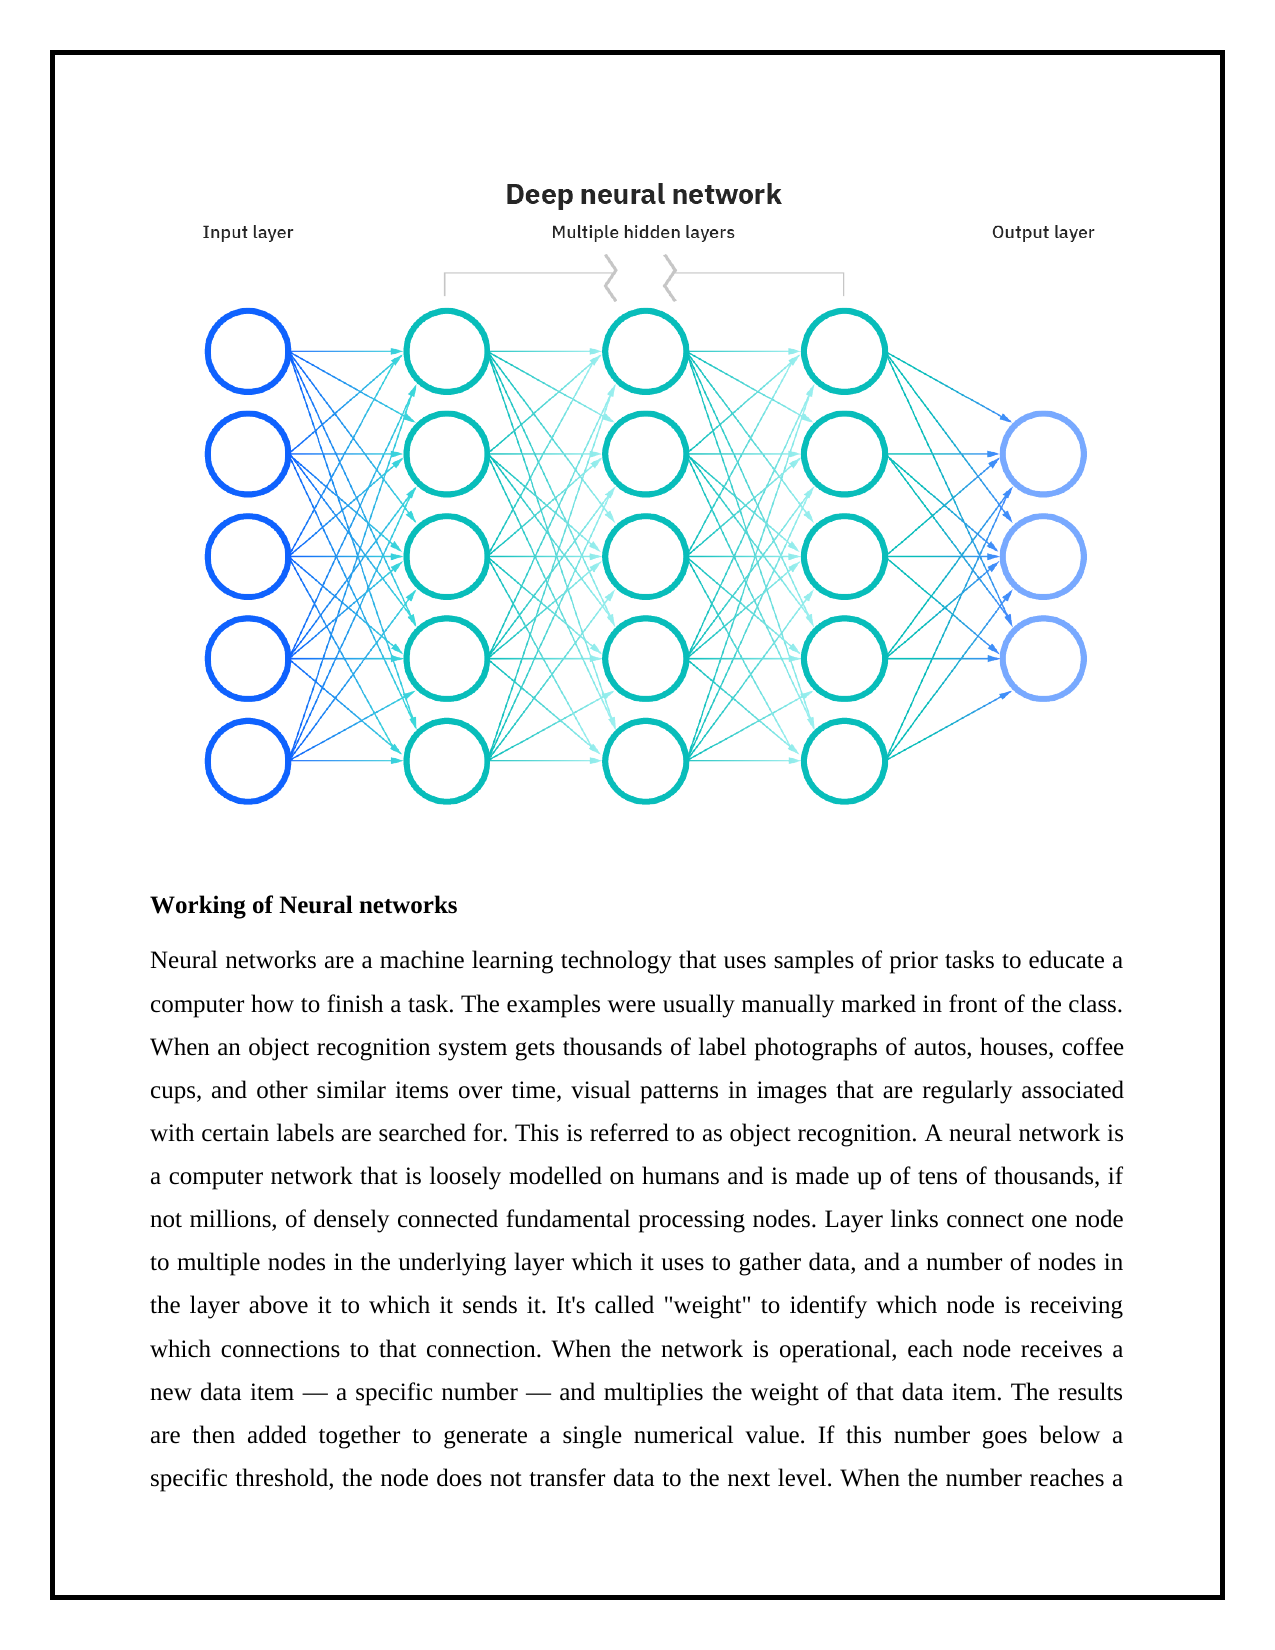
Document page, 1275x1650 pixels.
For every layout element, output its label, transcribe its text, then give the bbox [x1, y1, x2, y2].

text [150, 946, 1125, 1492]
picture [150, 150, 1125, 843]
text Working of Neural networks [150, 890, 1125, 919]
